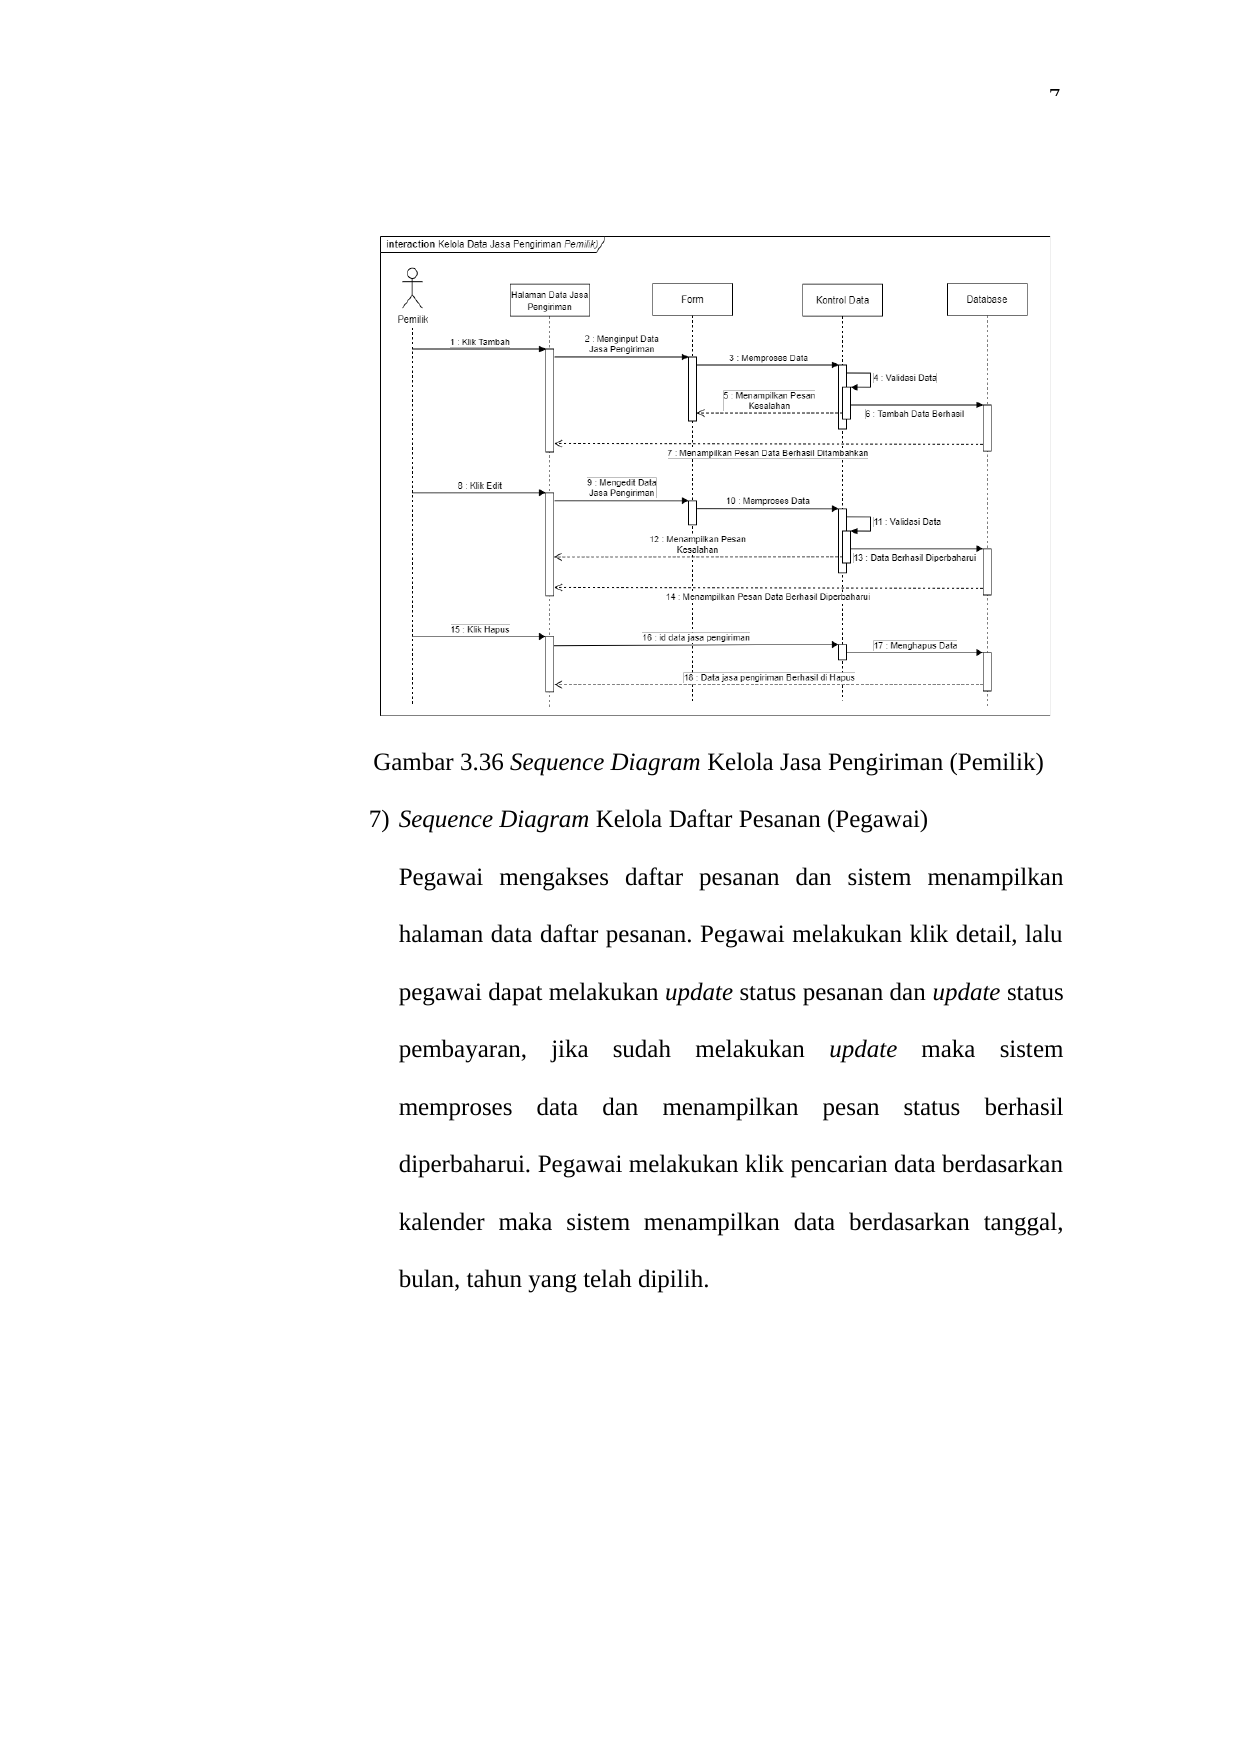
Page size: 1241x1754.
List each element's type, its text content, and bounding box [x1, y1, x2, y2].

list Sequence Diagram Kelola Daftar Pesanan (Pegawai) [369, 804, 1176, 833]
text Gambar 3.36 Sequence Diagram Kelola Jasa Pengiriman (Pemilik) [373, 747, 1176, 775]
picture [380, 236, 1051, 716]
text Pegawai mengakses daftar pesanan dan sistem menampilkan halaman data daftar pesanan. Pegawai melakukan klik detail, lalu pegawai dapat melakukan update status pesanan dan update status pembayaran, jika sudah melakukan update maka sistem memproses data dan menampilkan pesan status berhasil diperbaharui. Pegawai melakukan klik pencarian data berdasarkan kalender maka sistem menampilkan data berdasarkan tanggal, bulan, tahun yang telah dipilih. [398, 862, 1064, 1293]
